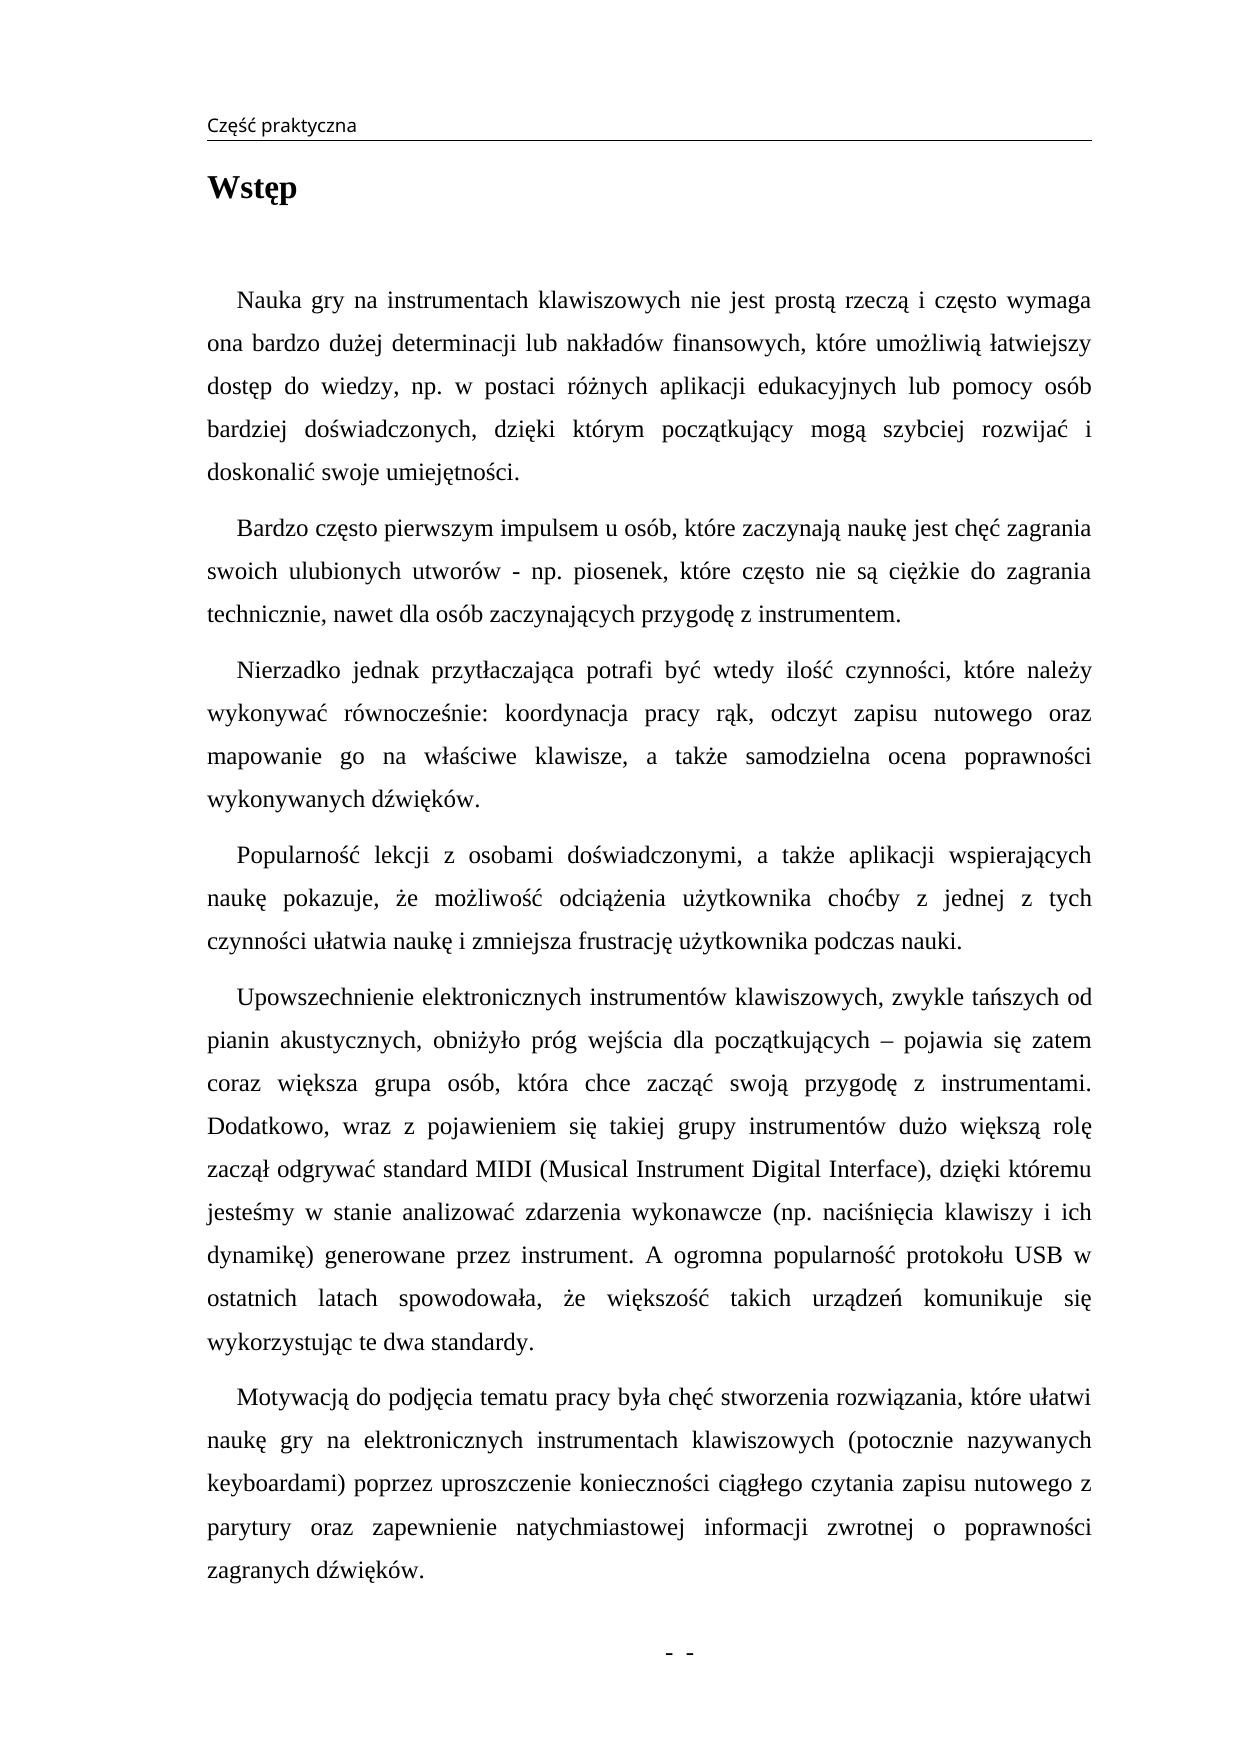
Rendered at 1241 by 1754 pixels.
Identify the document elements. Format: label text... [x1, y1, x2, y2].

text Nauka gry na instrumentach klawiszowych nie jest prostą rzeczą i często wymaga ona bardzo dużej determinacji lub nakładów finansowych, które umożliwią łatwiejszy dostęp do wiedzy, np. w postaci różnych aplikacji edukacyjnych lub pomocy osób bardziej doświadczonych, dzięki którym początkujący mogą szybciej rozwijać i doskonalić swoje umiejętności. [207, 285, 1092, 486]
text Nierzadko jednak przytłaczająca potrafi być wtedy ilość czynności, które należy wykonywać równocześnie: koordynacja pracy rąk, odczyt zapisu nutowego oraz mapowanie go na właściwe klawisze, a także samodzielna ocena poprawności wykonywanych dźwięków. [207, 655, 1092, 813]
text Upowszechnienie elektronicznych instrumentów klawiszowych, zwykle tańszych od pianin akustycznych, obniżyło próg wejścia dla początkujących – pojawia się zatem coraz większa grupa osób, która chce zacząć swoją przygodę z instrumentami. Dodatkowo, wraz z pojawieniem się takiej grupy instrumentów dużo większą rolę zaczął odgrywać standard MIDI (Musical Instrument Digital Interface), dzięki któremu jesteśmy w stanie analizować zdarzenia wykonawcze (np. naciśnięcia klawiszy i ich dynamikę) generowane przez instrument. A ogromna popularność protokołu USB w ostatnich latach spowodowała, że większość takich urządzeń komunikuje się wykorzystując te dwa standardy. [207, 982, 1092, 1355]
text Motywacją do podjęcia tematu pracy była chęć stworzenia rozwiązania, które ułatwi naukę gry na elektronicznych instrumentach klawiszowych (potocznie nazywanych keyboardami) poprzez uproszczenie konieczności ciągłego czytania zapisu nutowego z parytury oraz zapewnienie natychmiastowej informacji zwrotnej o poprawności zagranych dźwięków. [207, 1382, 1092, 1583]
text Bardzo często pierwszym impulsem u osób, które zaczynają naukę jest chęć zagrania swoich ulubionych utworów - np. piosenek, które często nie są ciężkie do zagrania technicznie, nawet dla osób zaczynających przygodę z instrumentem. [207, 513, 1092, 628]
subtitle Wstęp [207, 151, 1092, 210]
text Popularność lekcji z osobami doświadczonymi, a także aplikacji wspierających naukę pokazuje, że możliwość odciążenia użytkownika choćby z jednej z tych czynności ułatwia naukę i zmniejsza frustrację użytkownika podczas nauki. [207, 840, 1092, 955]
